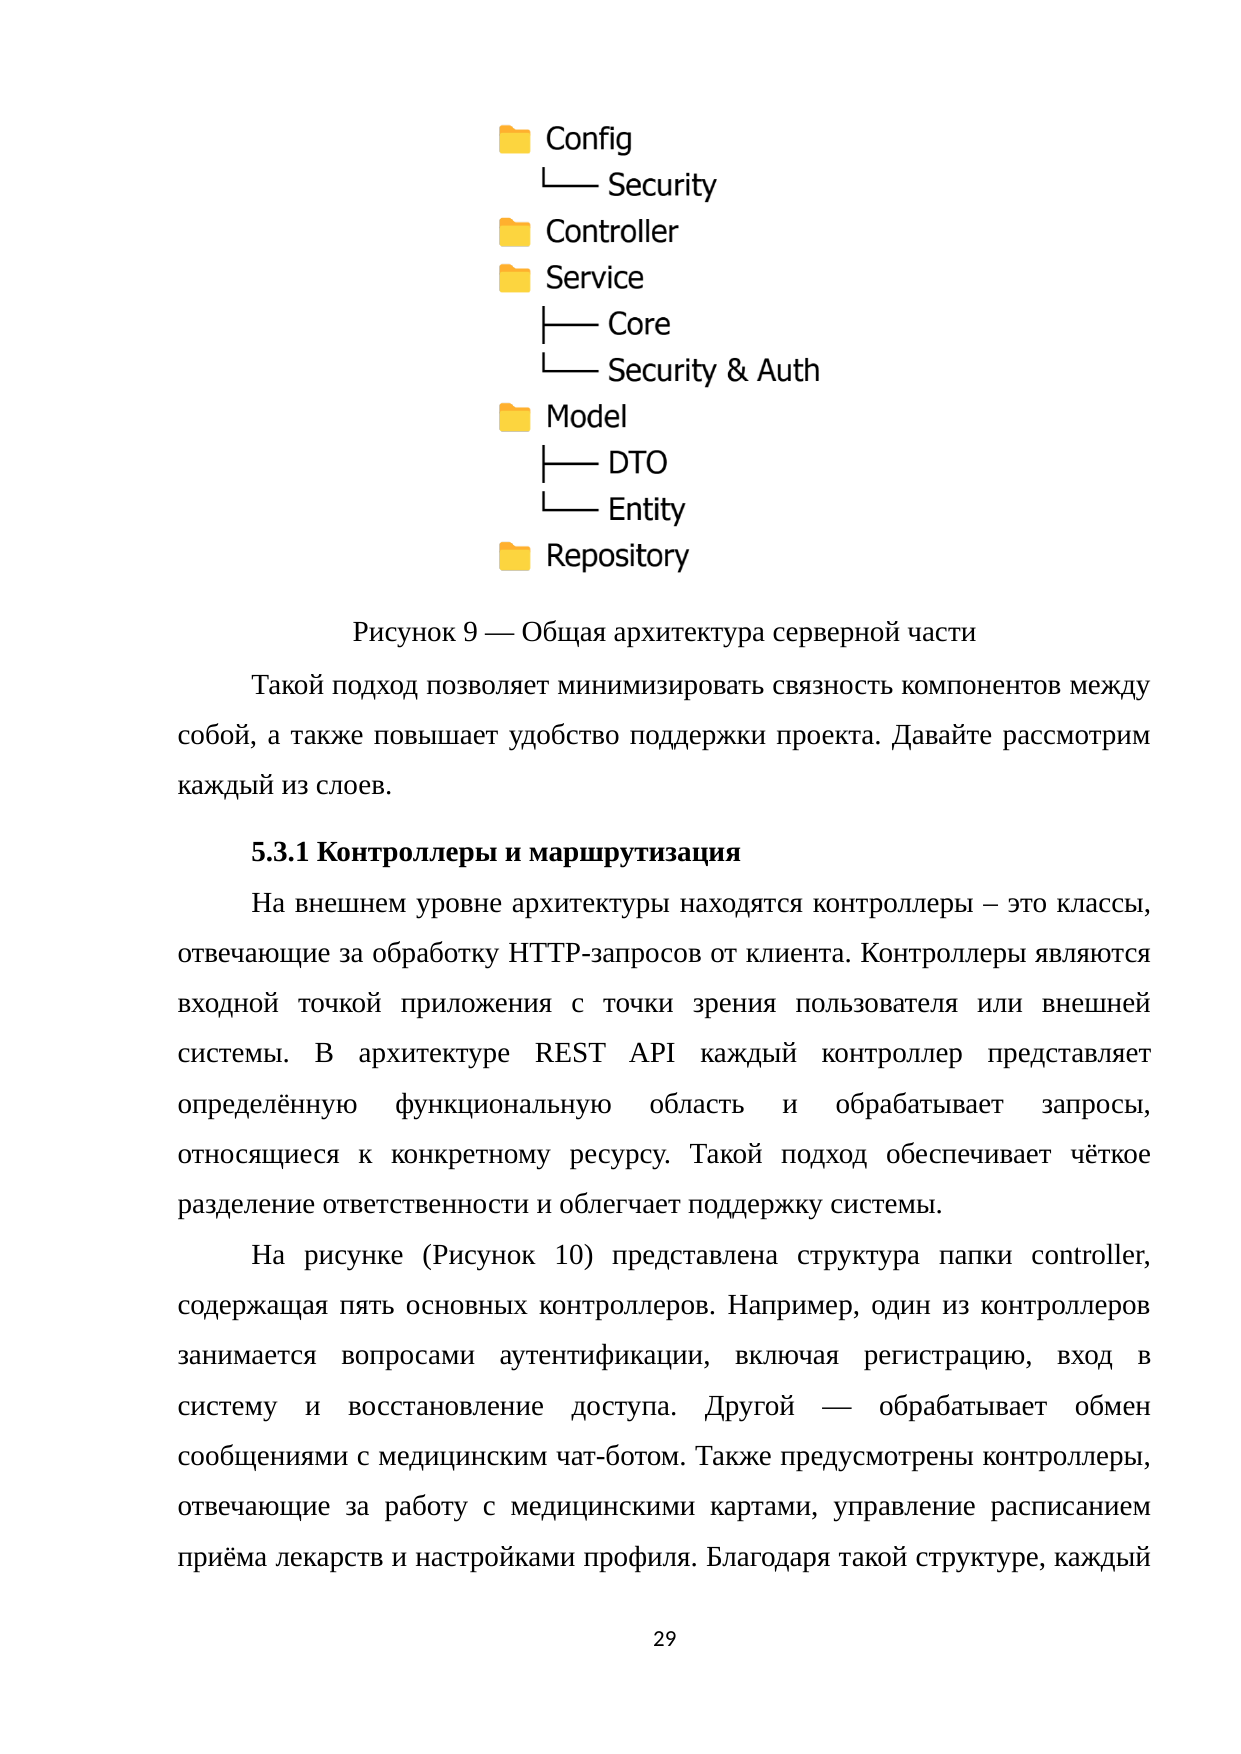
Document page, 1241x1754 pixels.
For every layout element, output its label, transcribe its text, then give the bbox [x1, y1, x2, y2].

list Контроллеры и маршрутизация [251, 834, 1152, 868]
picture [487, 118, 842, 594]
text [177, 1237, 1152, 1572]
text Такой подход позволяет минимизировать связность компонентов между собой, а также повышает удобство поддержки проекта. Давайте рассмотрим каждый из слоев. [177, 667, 1152, 801]
text На внешнем уровне архитектуры находятся контроллеры – это классы, отвечающие за обработку HTTP-запросов от клиента. Контроллеры являются входной точкой приложения с точки зрения пользователя или внешней системы. В архитектуре REST API каждый контроллер представляет определённую функциональную область и обрабатывает запросы, относящиеся к конкретному ресурсу. Такой подход обеспечивает чёткое разделение ответственности и облегчает поддержку системы. [177, 885, 1152, 1220]
text Рисунок 9 — Общая архитектура серверной части [177, 614, 1152, 648]
